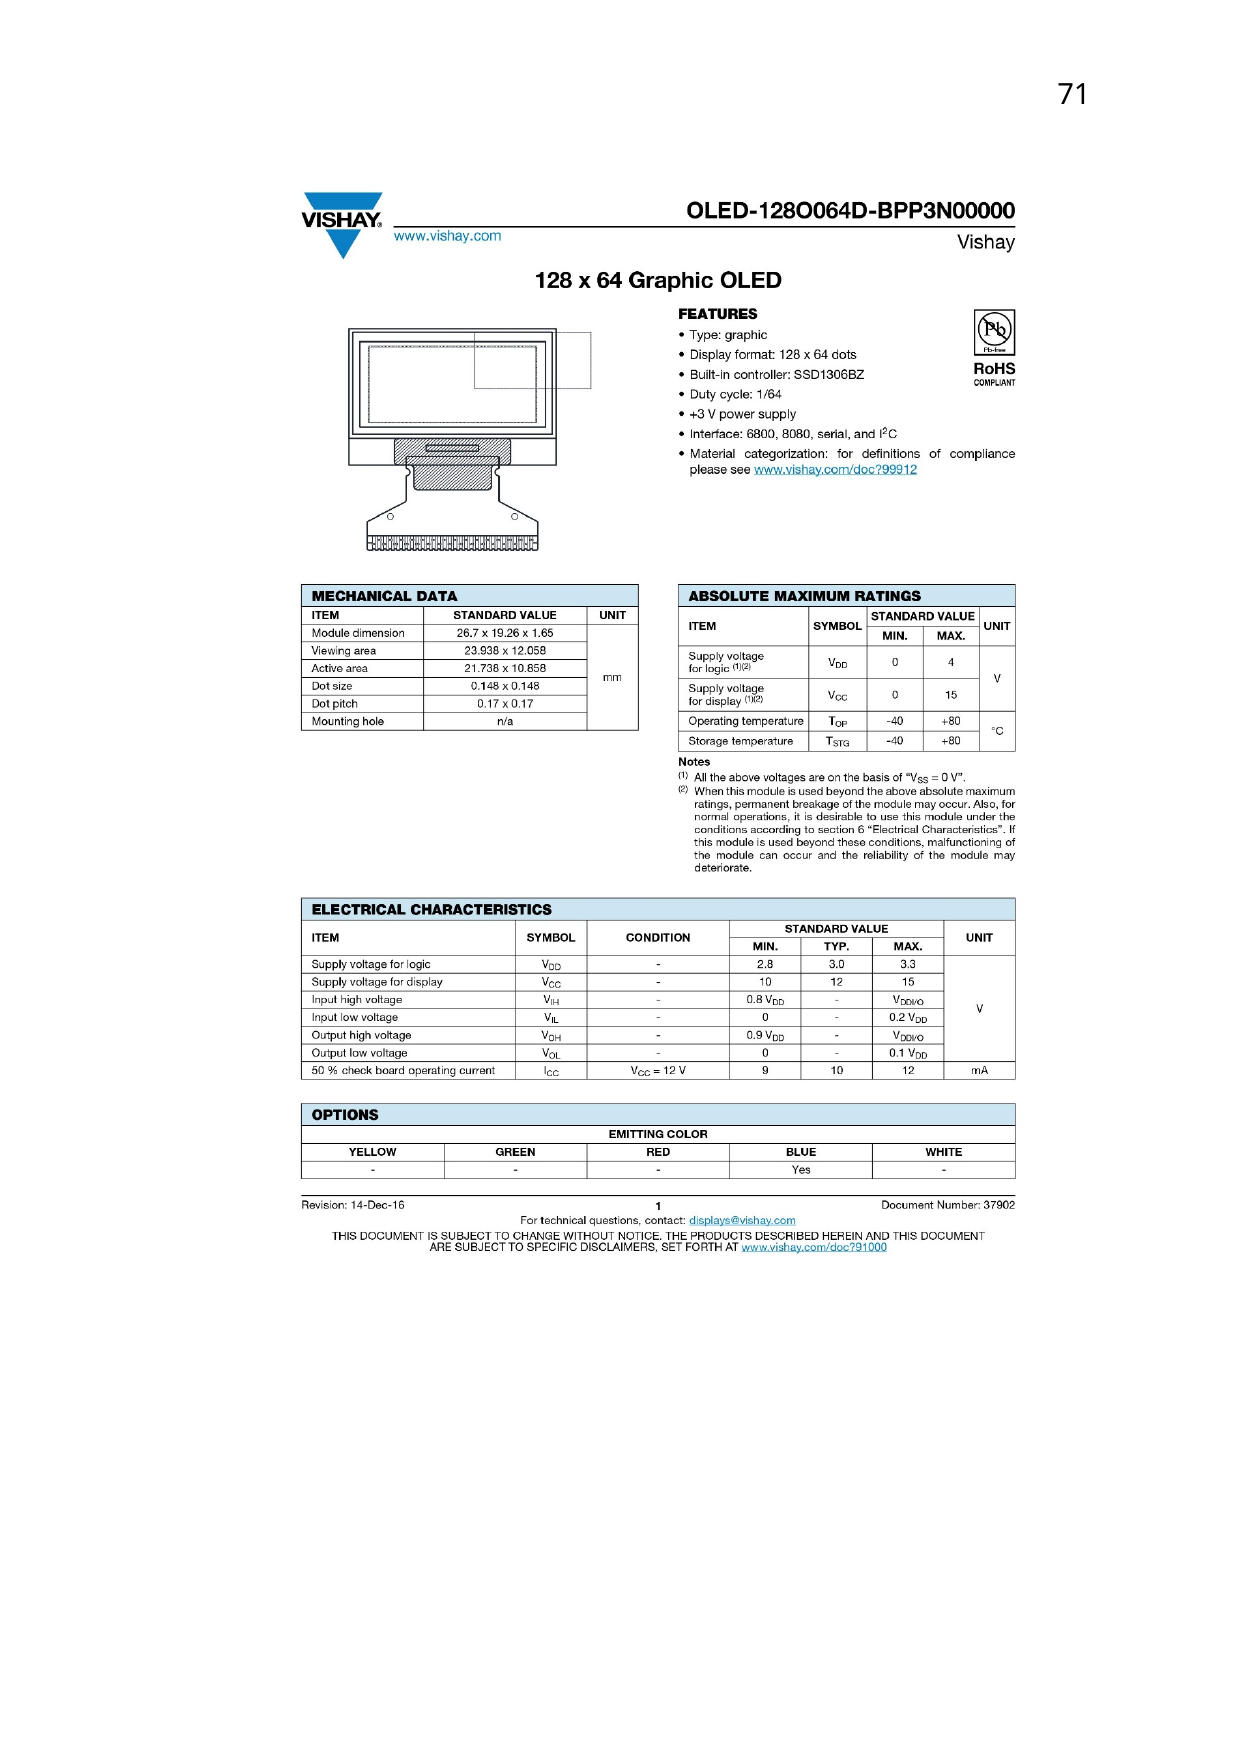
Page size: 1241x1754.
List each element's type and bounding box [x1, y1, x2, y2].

picture [225, 152, 1091, 1273]
